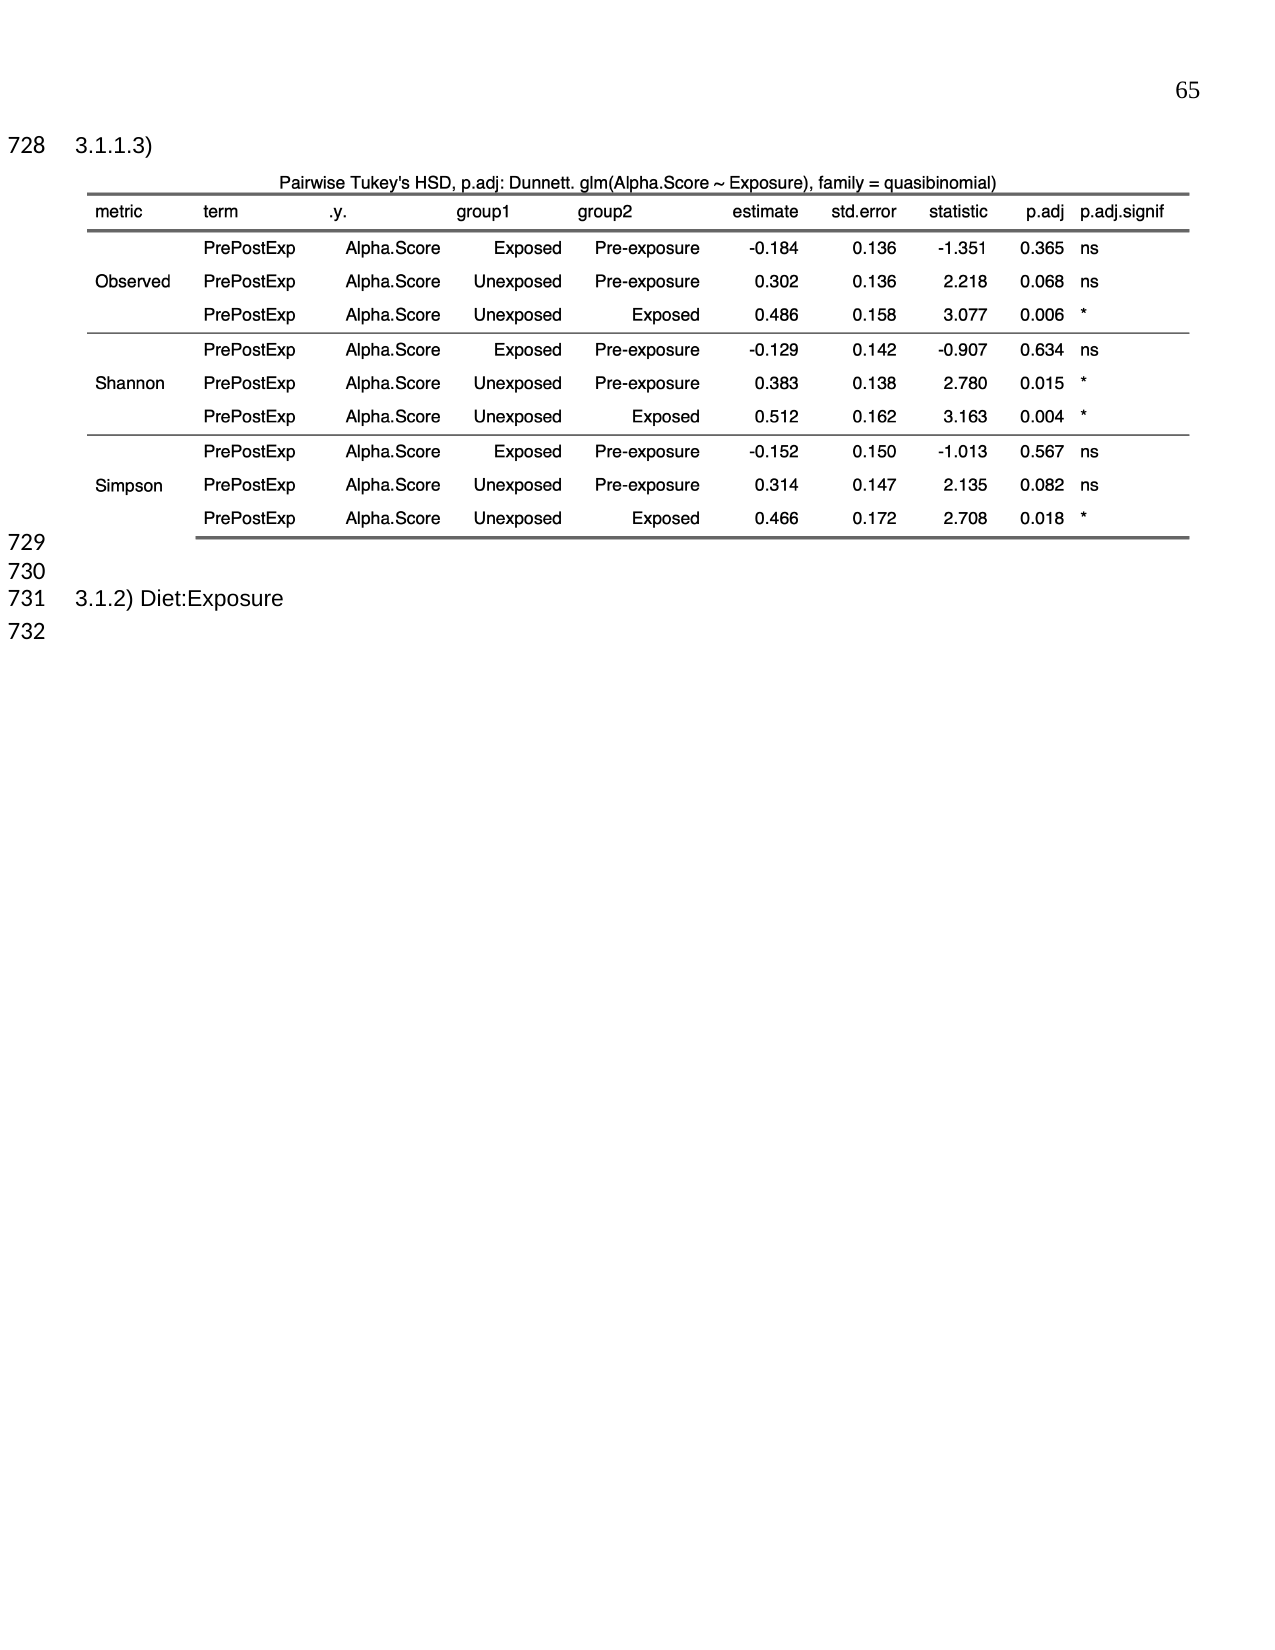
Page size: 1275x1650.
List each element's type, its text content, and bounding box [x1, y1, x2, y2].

picture [75, 163, 1200, 551]
text 3.1.1.3) [75, 132, 1200, 163]
text 3.1.2) Diet:Exposure [75, 585, 1200, 612]
